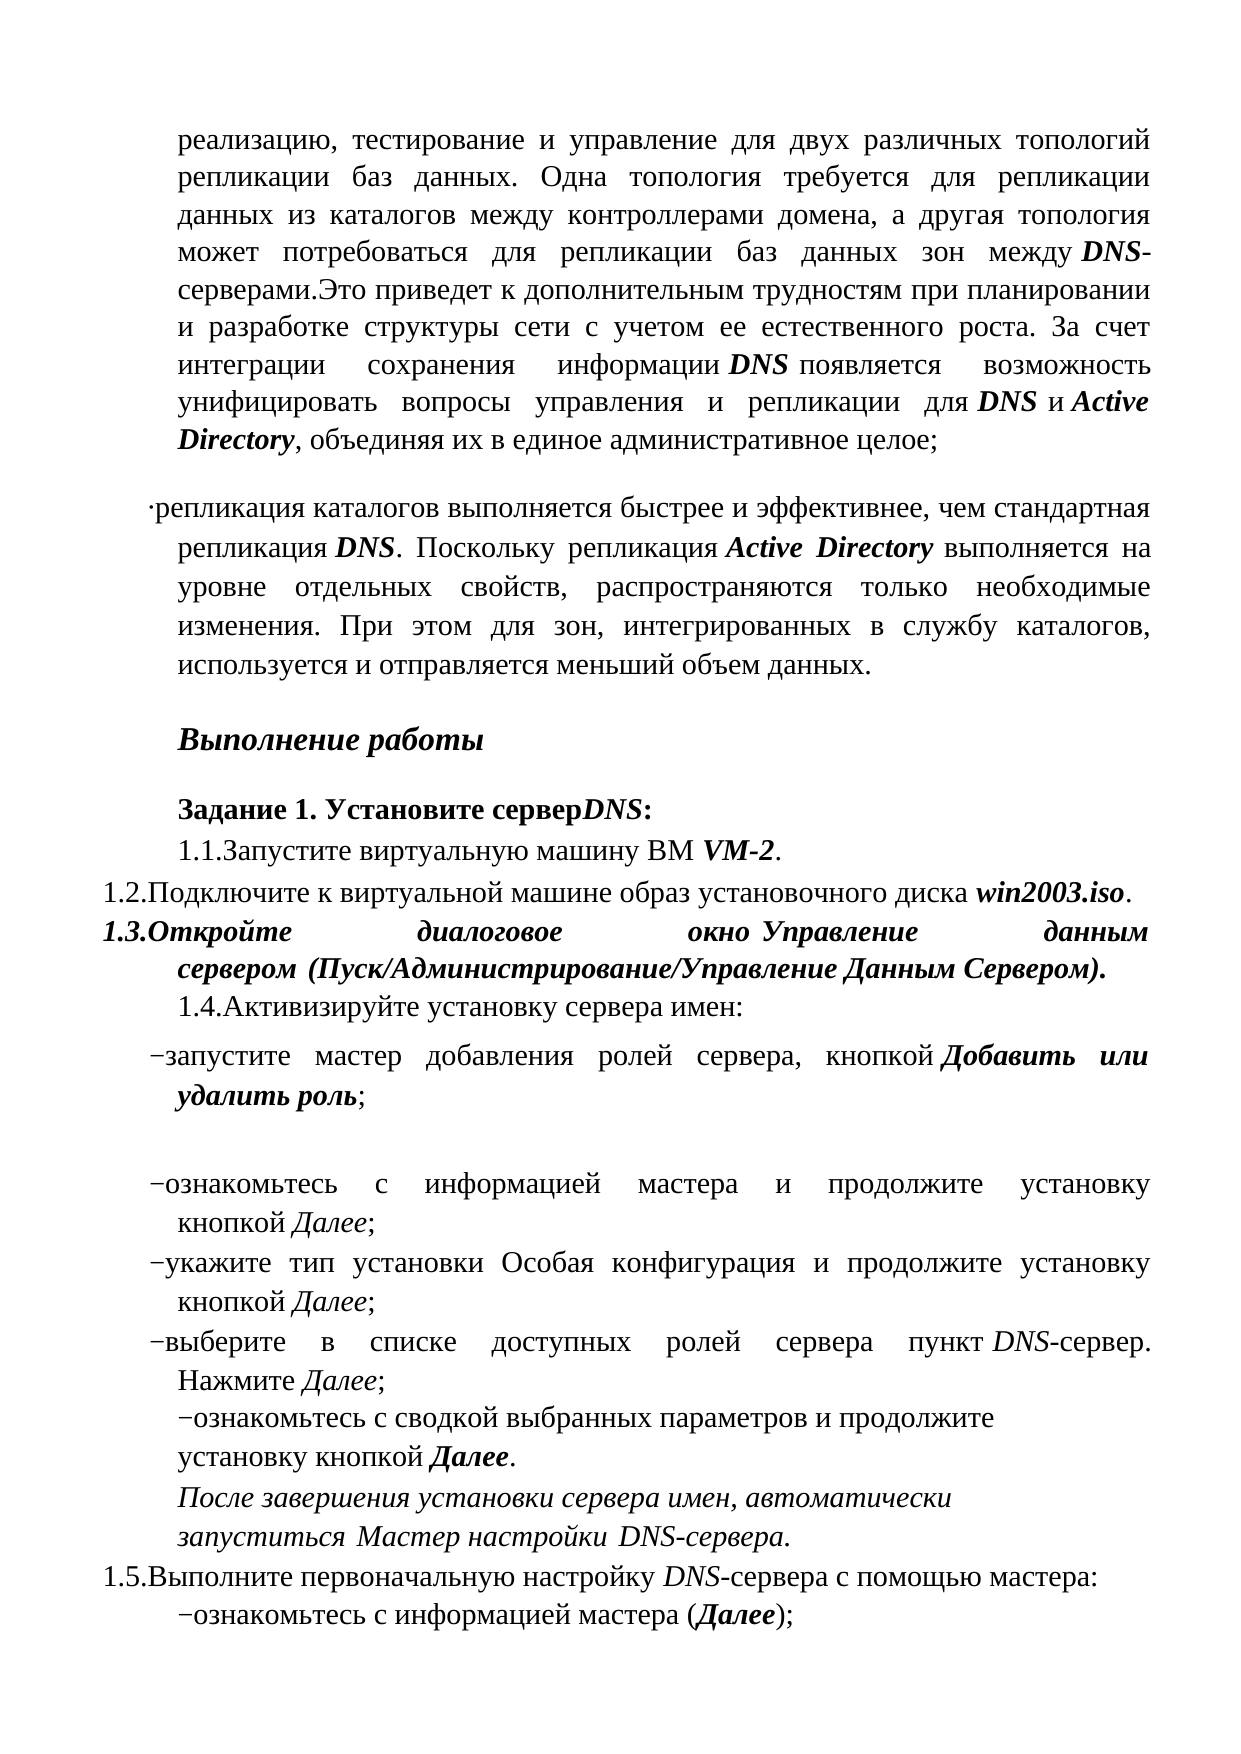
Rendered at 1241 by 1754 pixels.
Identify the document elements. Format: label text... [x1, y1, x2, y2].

text 1.2.Подключите к виртуальной машине образ установочного диска win2003.iso. [102, 871, 1152, 909]
text −ознакомьтесь с информацией мастера (Далее); [177, 1596, 1152, 1631]
text После завершения установки сервера имен, автоматически запуститься Мастер настройки DNS-сервера. [177, 1474, 1152, 1552]
text −выберите в списке доступных ролей сервера пункт DNS-сервер. Нажмите Далее; [149, 1319, 1152, 1397]
text 1.4.Активизируйте установку сервера имен: [177, 988, 1152, 1023]
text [147, 118, 1152, 456]
text −запустите мастер добавления ролей сервера, кнопкой Добавить или удалить роль; [149, 1031, 1152, 1112]
text 1.1.Запустите виртуальную машину ВМ VM-2. [177, 832, 1152, 866]
text Выполнение работы [177, 720, 1152, 758]
text −укажите тип установки Особая конфигурация и продолжите установку кнопкой Далее; [149, 1239, 1152, 1317]
text −ознакомьтесь с сводкой выбранных параметров и продолжите [177, 1399, 1152, 1433]
text 1.5.Выполните первоначальную настройку DNS-сервера с помощью мастера: [102, 1554, 1152, 1593]
text 1.3.Откройте диалоговое окно Управление данным сервером (Пуск/Администрирование/Управление Данным Сервером). [102, 910, 1152, 985]
text Задание 1. Установите серверDNS: [177, 791, 1152, 826]
text установку кнопкой Далее. [177, 1438, 1152, 1473]
text ∙репликация каталогов выполняется быстрее и эффективнее, чем стандартная репликация DNS. Поскольку репликация Active Directory выполняется на уровне отдельных свойств, распространяются только необходимые изменения. При этом для зон, интегрированных в службу каталогов, используется и отправляется меньший объем данных. [147, 485, 1152, 681]
text −ознакомьтесь с информацией мастера и продолжите установку кнопкой Далее; [149, 1161, 1152, 1239]
